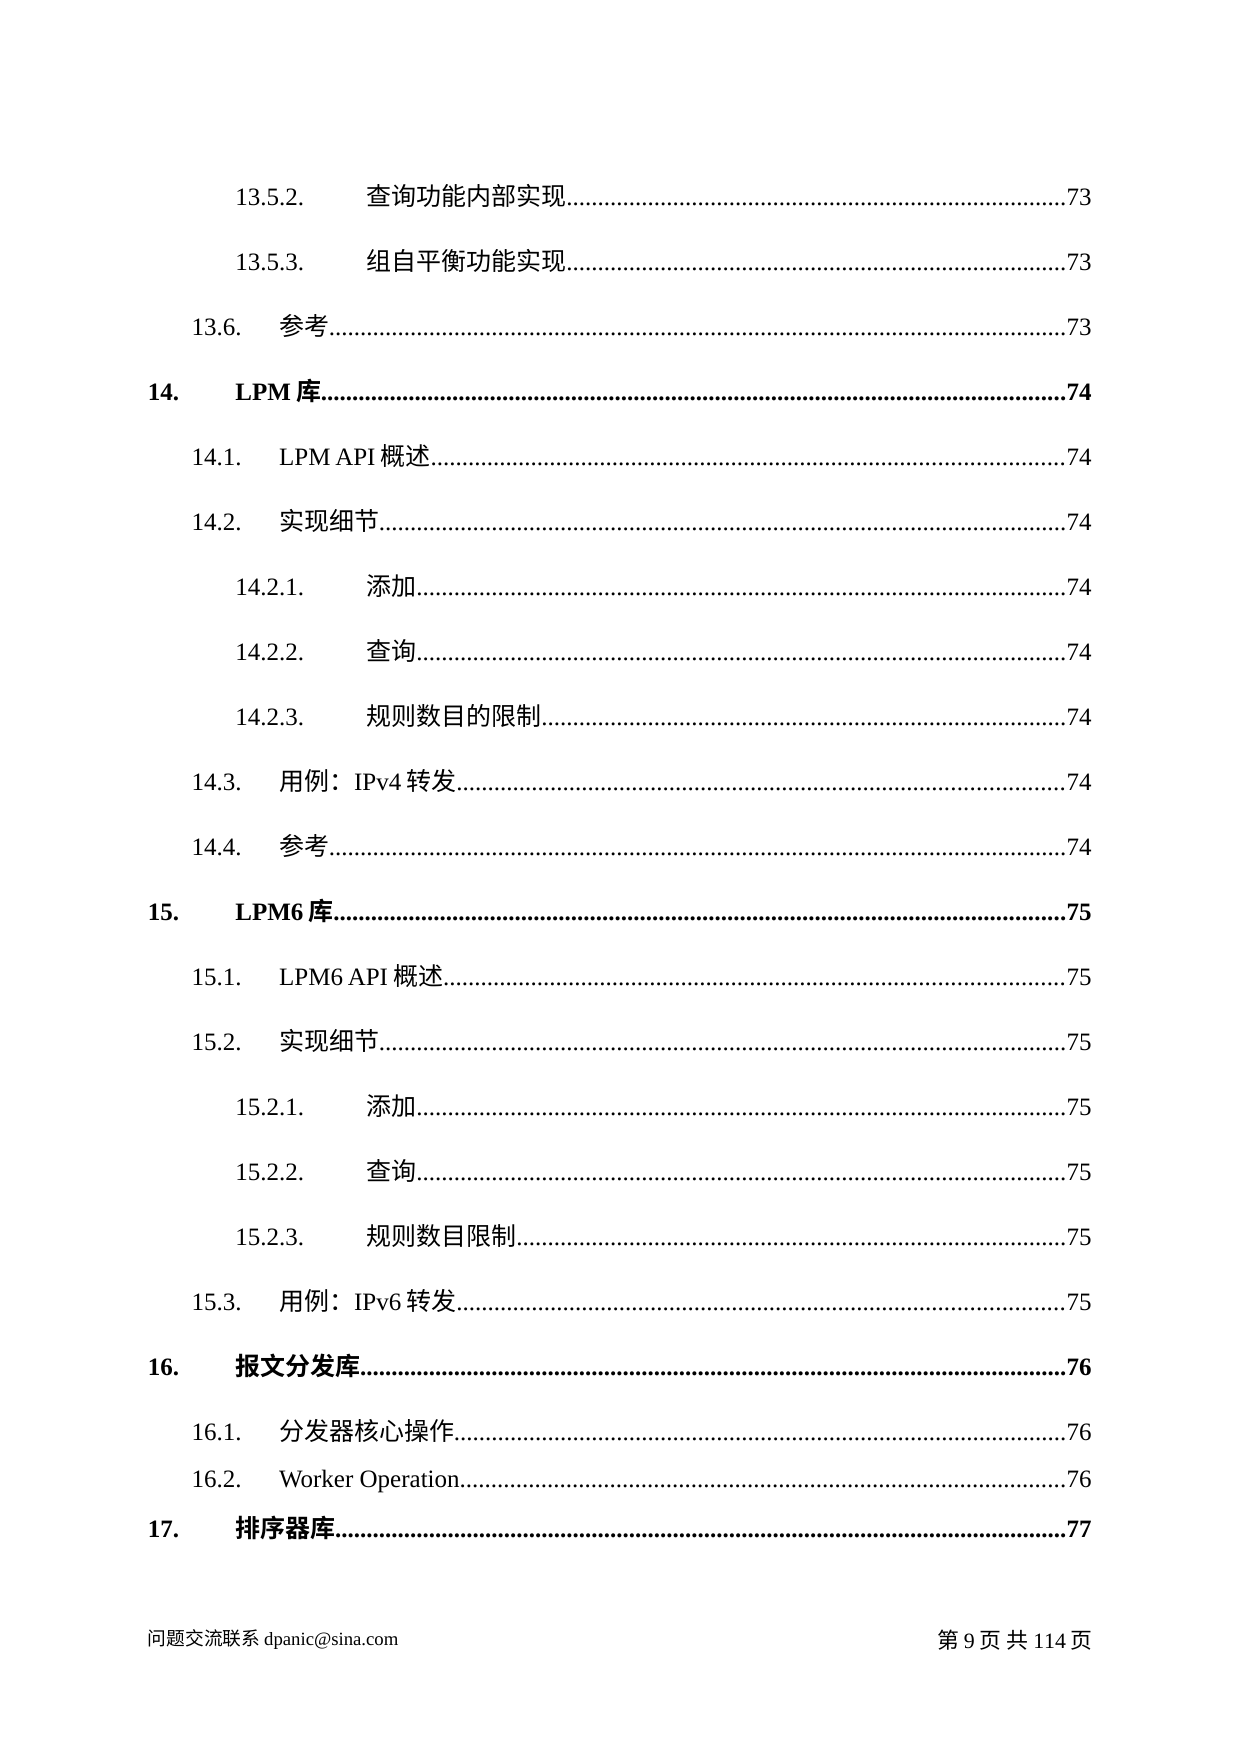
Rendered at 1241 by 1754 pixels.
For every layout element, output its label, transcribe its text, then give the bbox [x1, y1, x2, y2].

text 15.2.1. 添加 75 [235, 1072, 1092, 1137]
text 14.2. 实现细节 74 [191, 487, 1092, 552]
text 16.2. Worker Operation 76 [191, 1462, 1092, 1494]
text 14.4. 参考 74 [191, 812, 1092, 877]
text 16.1. 分发器核心操作 76 [191, 1397, 1092, 1462]
text 16. 报文分发库 76 [148, 1332, 1092, 1397]
text 15.2.2. 查询 75 [235, 1137, 1092, 1202]
text 14. LPM库 74 [148, 357, 1092, 422]
text 13.6. 参考 73 [191, 292, 1092, 357]
text 14.3. 用例：IPv4转发 74 [191, 747, 1092, 812]
text 14.2.1. 添加 74 [235, 552, 1092, 617]
text 14.1. LPM API概述 74 [191, 422, 1092, 487]
text 15.2.3. 规则数目限制 75 [235, 1202, 1092, 1267]
text 13.5.3. 组自平衡功能实现 73 [235, 227, 1092, 292]
text 14.2.2. 查询 74 [235, 617, 1092, 682]
text 15. LPM6库 75 [148, 877, 1092, 942]
text 17. 排序器库 77 [148, 1494, 1092, 1559]
text 15.1. LPM6 API概述 75 [191, 942, 1092, 1007]
text 15.2. 实现细节 75 [191, 1007, 1092, 1072]
text 15.3. 用例：IPv6转发 75 [191, 1267, 1092, 1332]
text 14.2.3. 规则数目的限制 74 [235, 682, 1092, 747]
text 13.5.2. 查询功能内部实现 73 [235, 162, 1092, 227]
